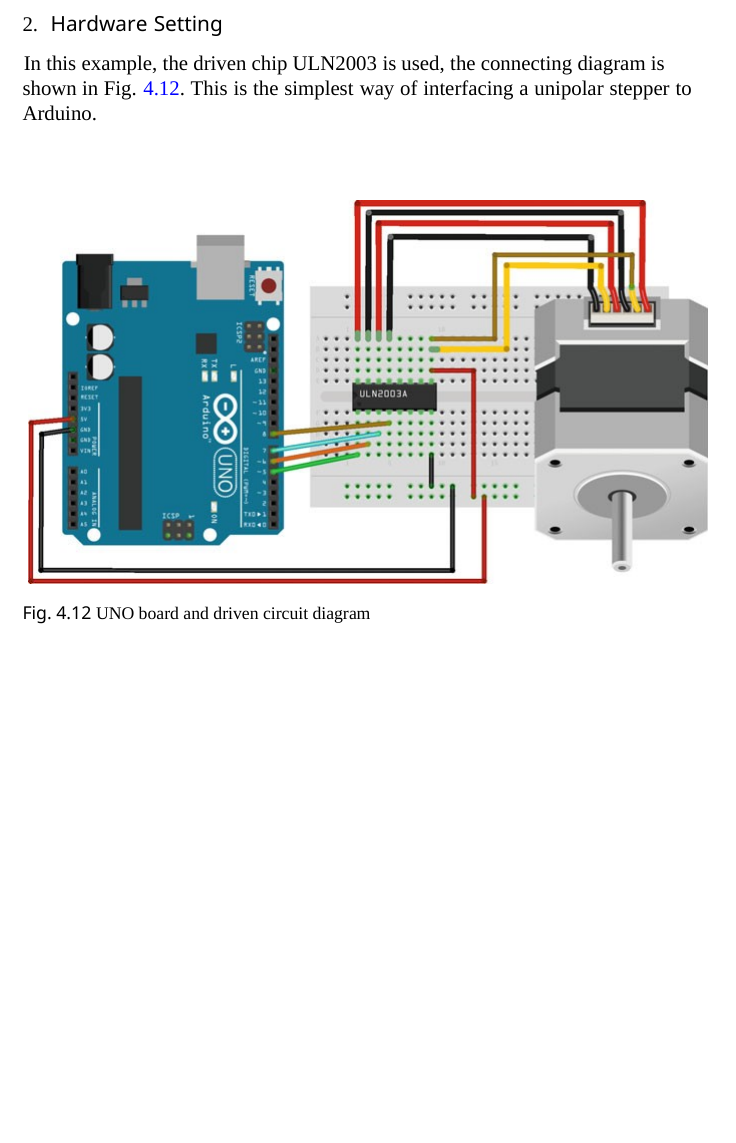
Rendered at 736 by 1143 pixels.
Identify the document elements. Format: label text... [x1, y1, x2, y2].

text In this example, the driven chip ULN2003 is used, the connecting diagram is shown in Fig. 4.12. This is the simplest way of interfacing a unipolar stepper to Arduino. [22, 51, 714, 125]
list Hardware Setting [22, 9, 735, 38]
picture [28, 200, 708, 584]
